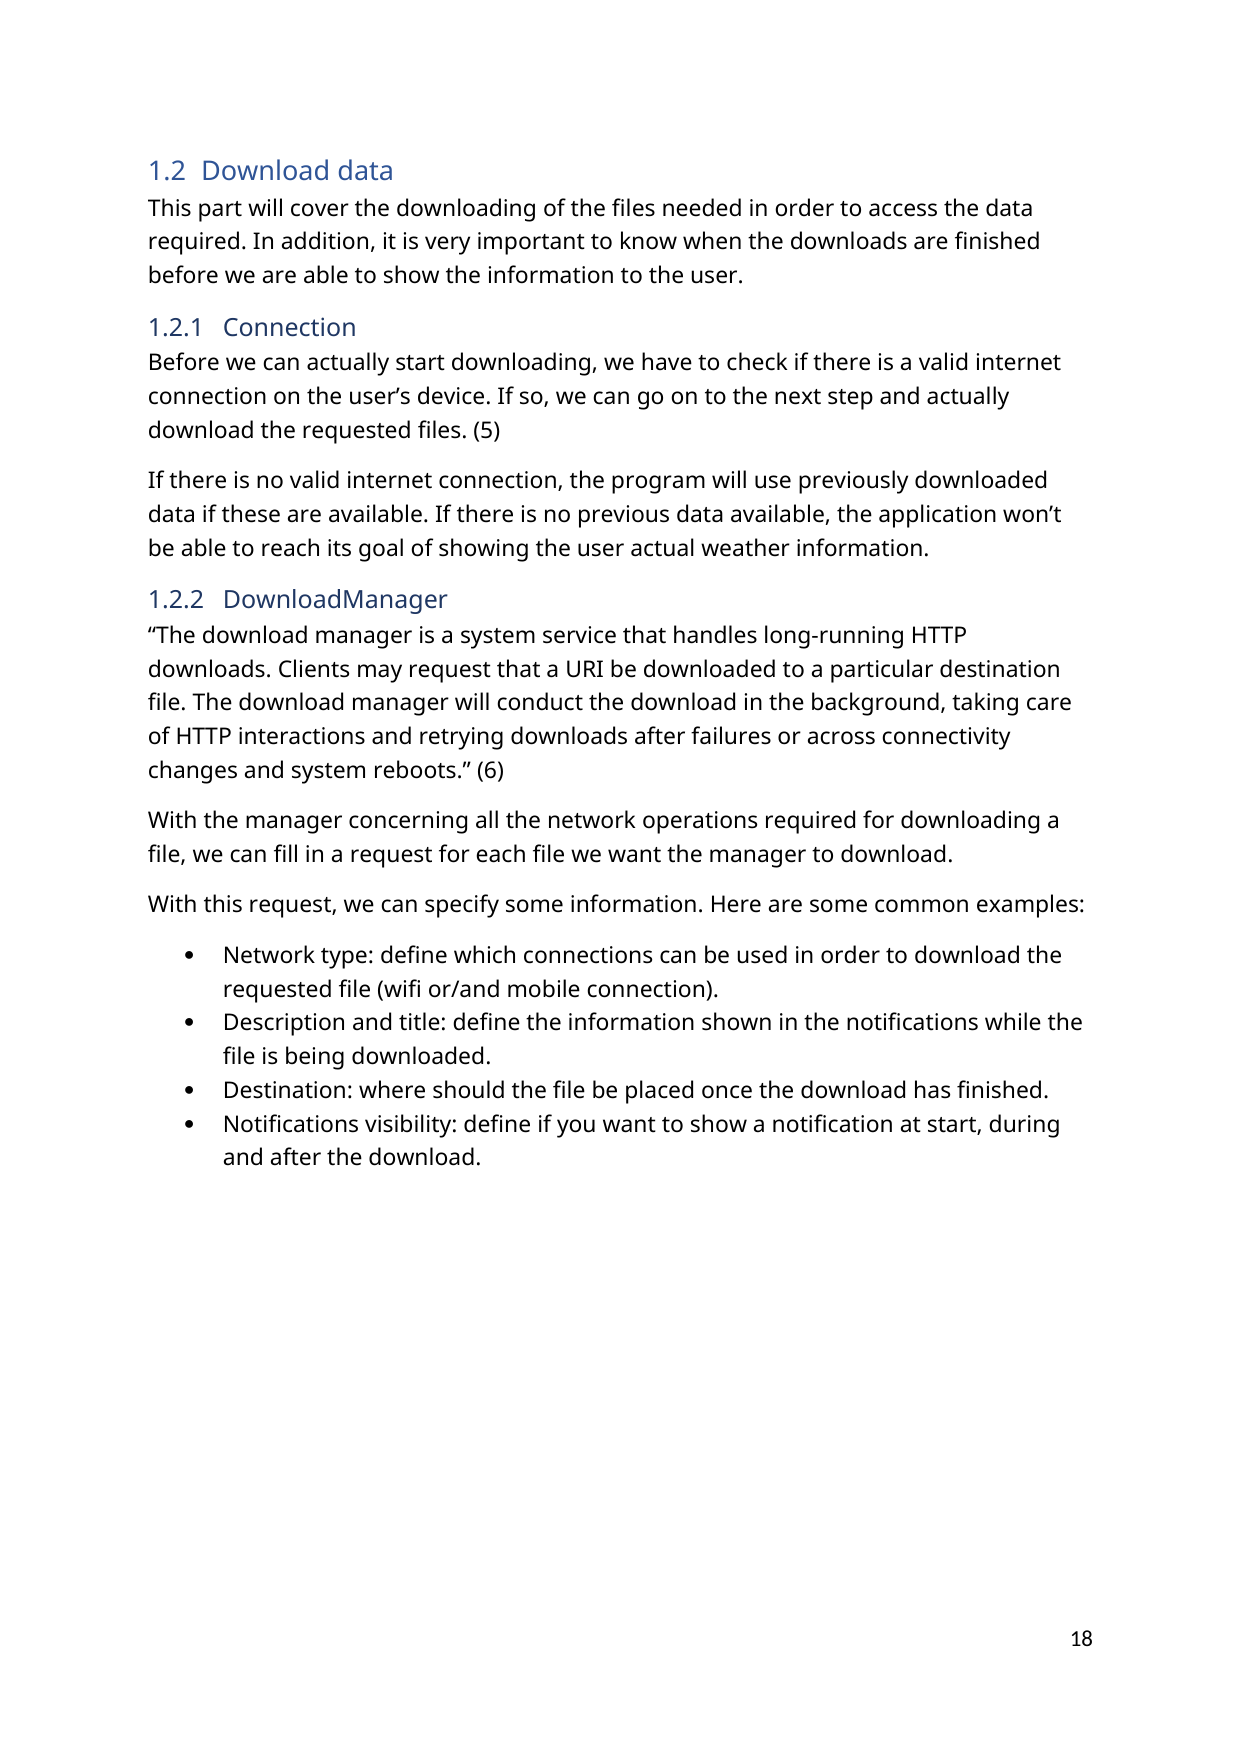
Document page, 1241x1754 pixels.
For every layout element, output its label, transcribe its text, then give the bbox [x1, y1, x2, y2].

text Before we can actually start downloading, we have to check if there is a valid internet connection on the user’s device. If so, we can go on to the next step and actually download the requested files. [148, 346, 1093, 445]
subtitle Download data [148, 152, 1093, 189]
list Notifications visibility: define if you want to show a notification at start, during and after the download. [185, 1108, 1093, 1173]
subtitle DownloadManager [148, 582, 1093, 616]
text With the manager concerning all the network operations required for downloading a file, we can fill in a request for each file we want the manager to download. [148, 804, 1093, 869]
subtitle Connection [148, 309, 1093, 343]
text If there is no valid internet connection, the program will use previously downloaded data if these are available. If there is no previous data available, the application won’t be able to reach its goal of showing the user actual weather information. [148, 464, 1093, 563]
list Destination: where should the file be placed once the download has finished. [185, 1074, 1093, 1105]
list Network type: define which connections can be used in order to download the requested file (wifi or/and mobile connection). [185, 939, 1093, 1004]
list Description and title: define the information shown in the notifications while the file is being downloaded. [185, 1006, 1093, 1071]
text This part will cover the downloading of the files needed in order to access the data required. In addition, it is very important to know when the downloads are finished before we are able to show the information to the user. [148, 192, 1093, 290]
text With this request, we can specify some information. Here are some common examples: [148, 888, 1093, 920]
text “The download manager is a system service that handles long-running HTTP downloads. Clients may request that a URI be downloaded to a particular destination file. The download manager will conduct the download in the background, taking care of HTTP interactions and retrying downloads after failures or across connectivity changes and system reboots.” [148, 619, 1093, 785]
